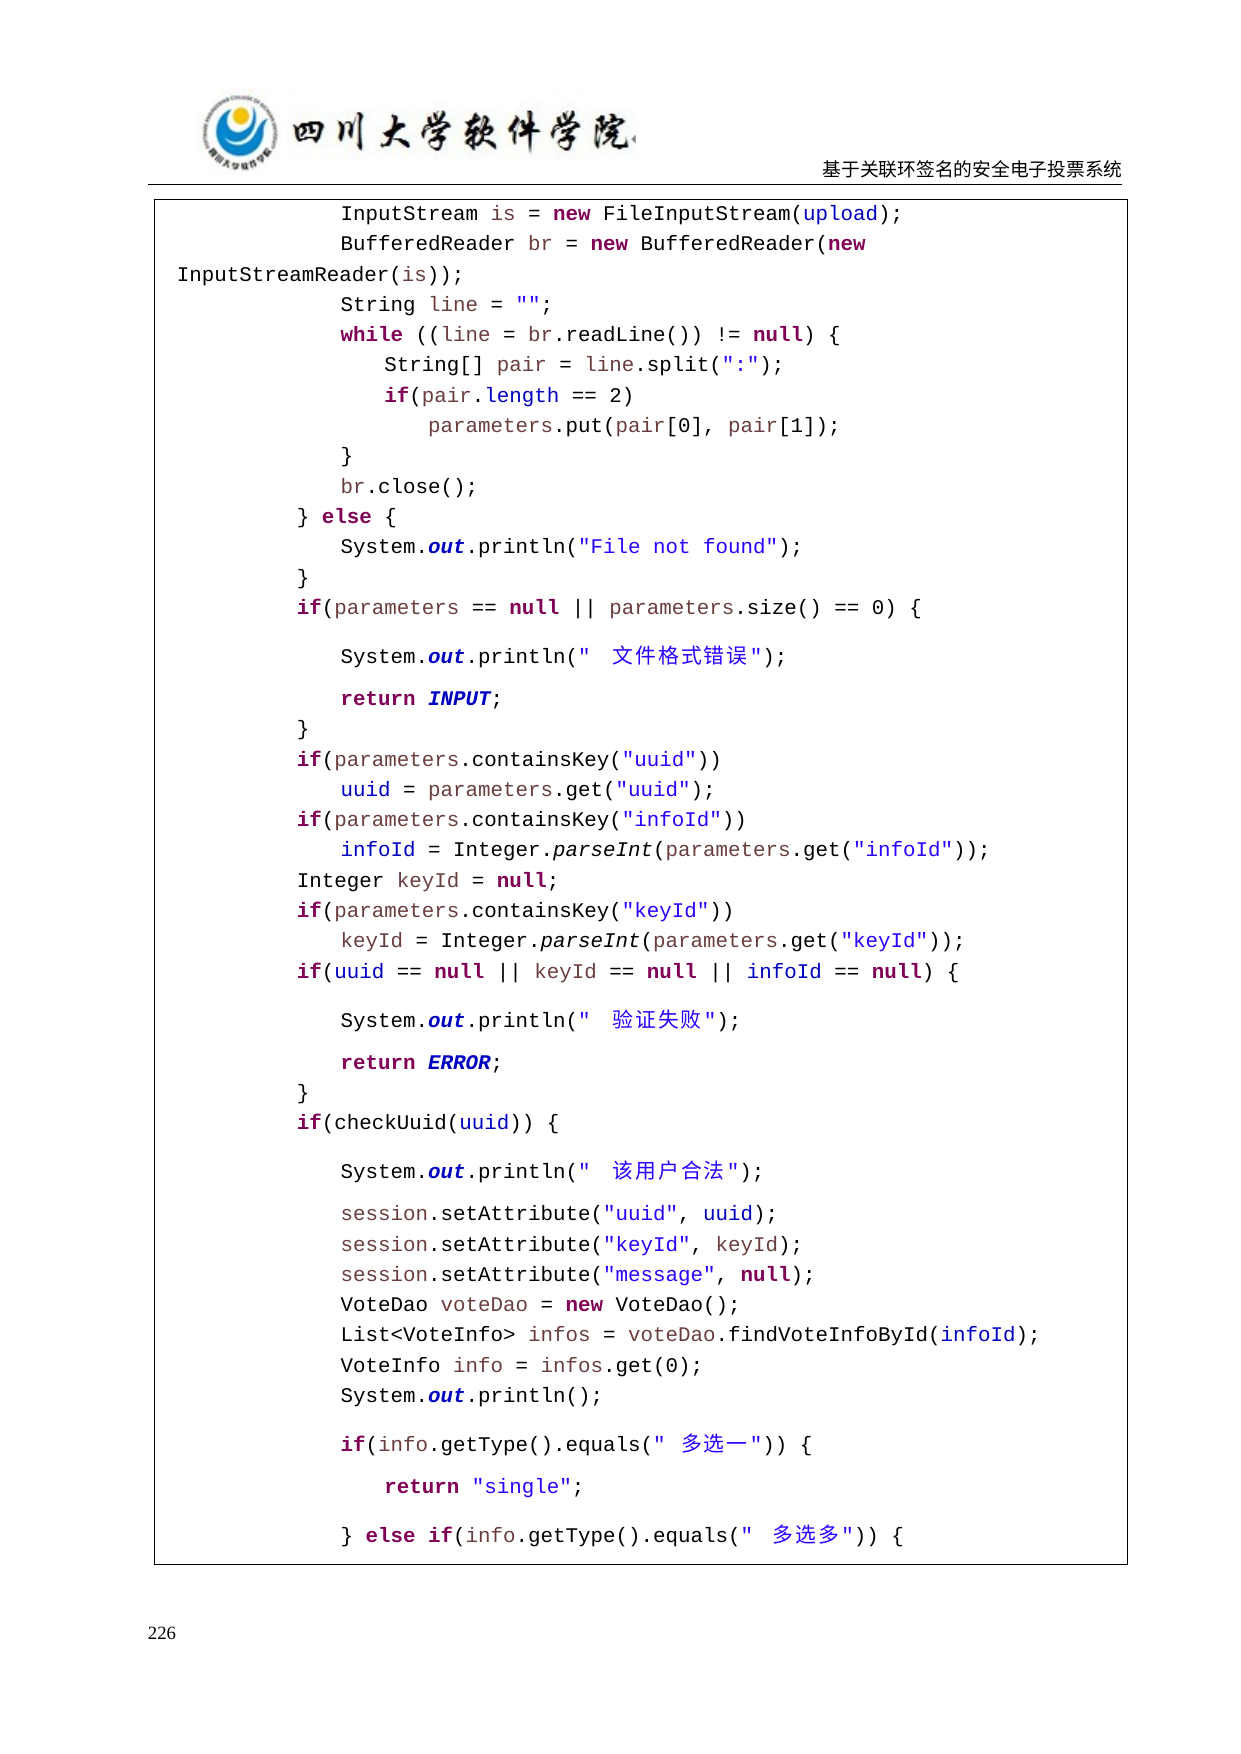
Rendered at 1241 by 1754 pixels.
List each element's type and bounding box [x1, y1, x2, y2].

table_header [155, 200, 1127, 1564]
picture [197, 88, 639, 177]
